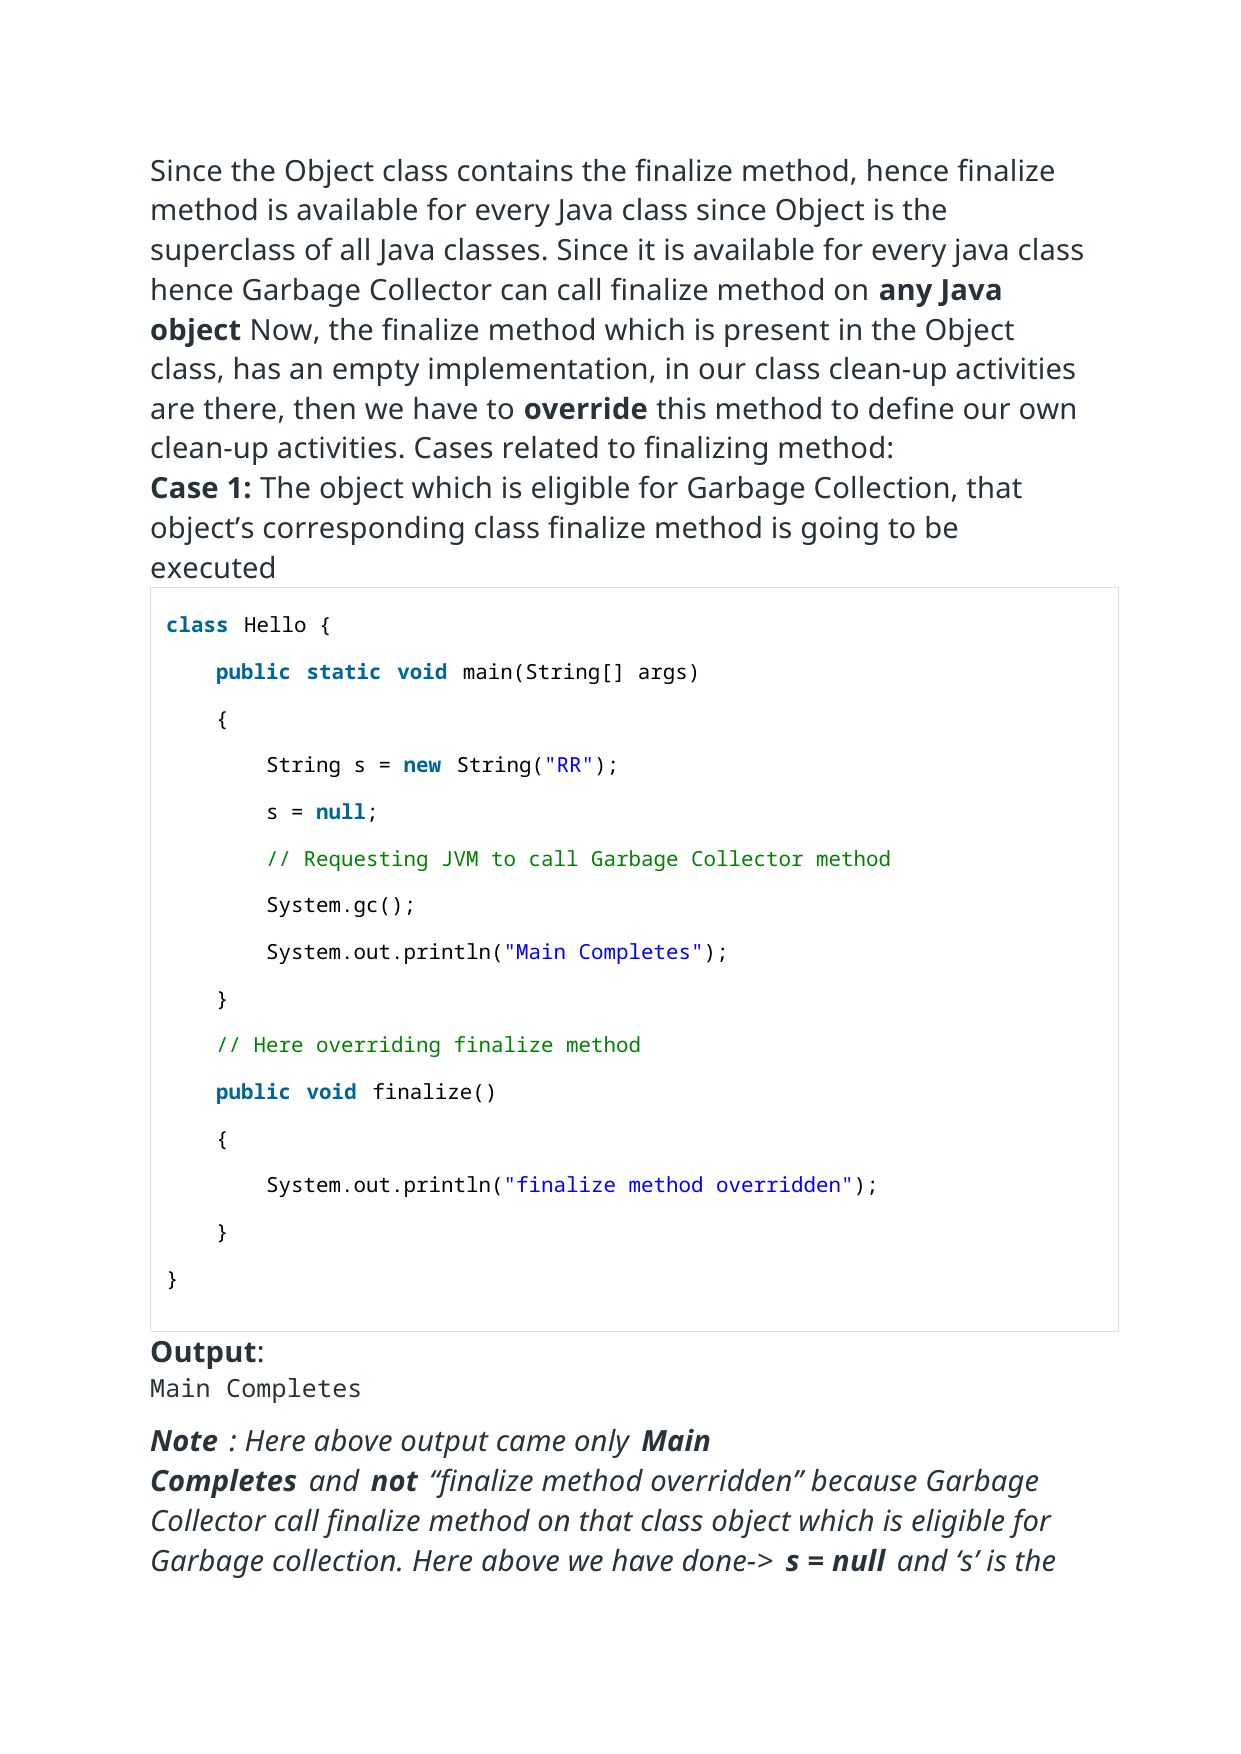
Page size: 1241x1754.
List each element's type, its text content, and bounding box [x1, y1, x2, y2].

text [150, 1421, 1090, 1579]
text Since the Object class contains the finalize method, hence finalize method is available for every Java class since Object is the superclass of all Java classes. Since it is available for every java class hence Garbage Collector can call finalize method on any Java object Now, the finalize method which is present in the Object class, has an empty implementation, in our class clean-up activities are there, then we have to override this method to define our own clean-up activities. Cases related to finalizing method: [150, 150, 1090, 467]
text Output: [150, 1332, 1090, 1371]
table_header class Hello { public static void main(String[] args) { String s = new String("RR"); s = null; // Requesting JVM to call Garbage Collector method System.gc(); System.out.println("Main Completes"); } // Here overriding finalize method public void finalize() { System.out.println("finalize method overridden"); } } [151, 588, 1118, 1331]
text Main Completes [150, 1371, 1090, 1405]
text Case 1: The object which is eligible for Garbage Collection, that object’s corresponding class finalize method is going to be executed [150, 467, 1090, 587]
